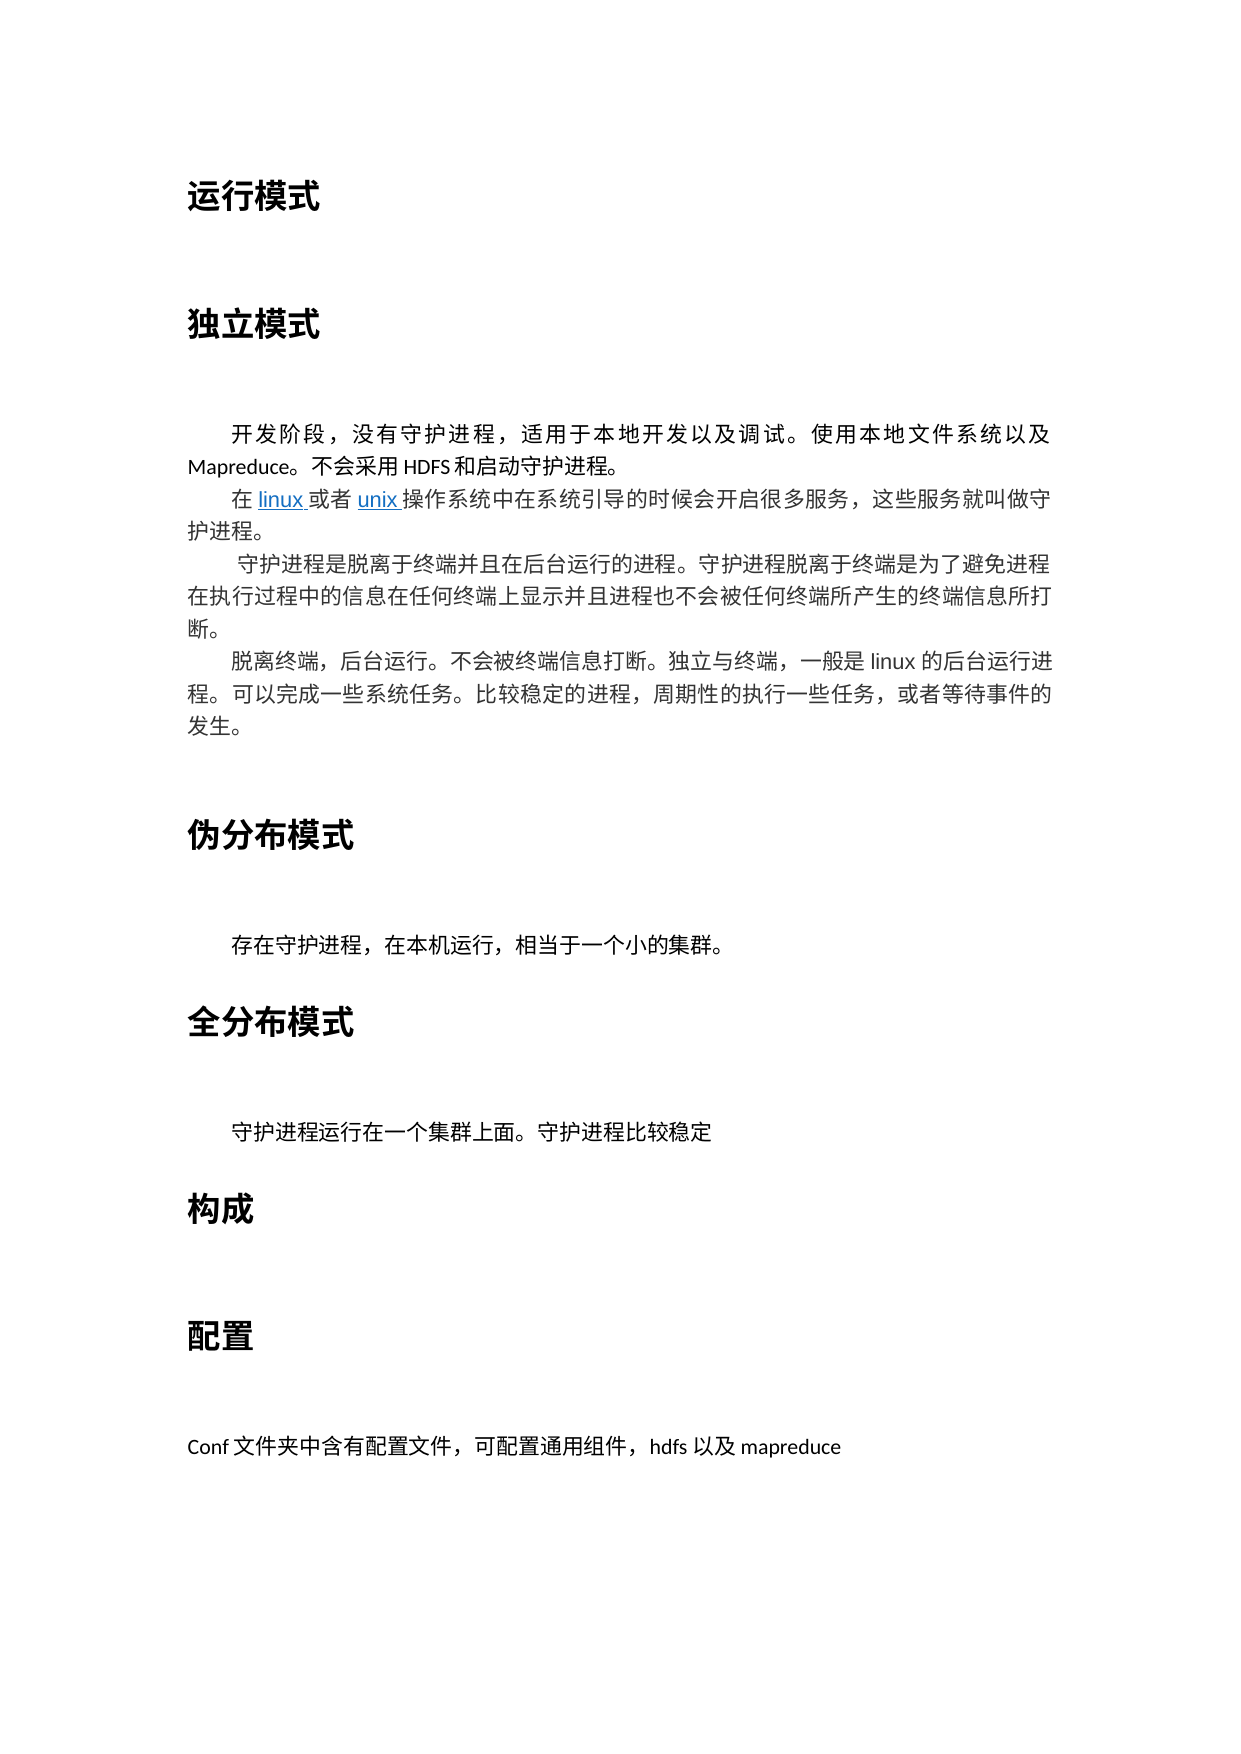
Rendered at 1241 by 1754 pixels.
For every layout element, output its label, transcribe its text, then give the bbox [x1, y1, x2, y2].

subtitle 全分布模式 [187, 988, 1053, 1053]
subtitle 构成 [187, 1174, 1053, 1239]
subtitle 独立模式 [187, 289, 1053, 354]
text 在linux或者unix操作系统中在系统引导的时候会开启很多服务，这些服务就叫做守护进程。 [187, 481, 1053, 546]
subtitle 配置 [187, 1302, 1053, 1367]
text 守护进程运行在一个集群上面。守护进程比较稳定 [187, 1115, 1053, 1147]
subtitle 伪分布模式 [187, 801, 1053, 866]
text 守护进程是脱离于终端并且在后台运行的进程。守护进程脱离于终端是为了避免进程在执行过程中的信息在任何终端上显示并且进程也不会被任何终端所产生的终端信息所打断。 [187, 546, 1053, 644]
text 存在守护进程，在本机运行，相当于一个小的集群。 [187, 928, 1053, 961]
subtitle 运行模式 [187, 162, 1053, 227]
text Conf 文件夹中含有配置文件，可配置通用组件，hdfs 以及mapreduce [187, 1429, 1053, 1461]
text 开发阶段，没有守护进程，适用于本地开发以及调试。使用本地文件系统以及Mapreduce。不会采用HDFS和启动守护进程。 [187, 416, 1053, 481]
text 脱离终端，后台运行。不会被终端信息打断。独立与终端，一般是linux 的后台运行进程。可以完成一些系统任务。比较稳定的进程，周期性的执行一些任务，或者等待事件的发生。 [187, 644, 1053, 741]
